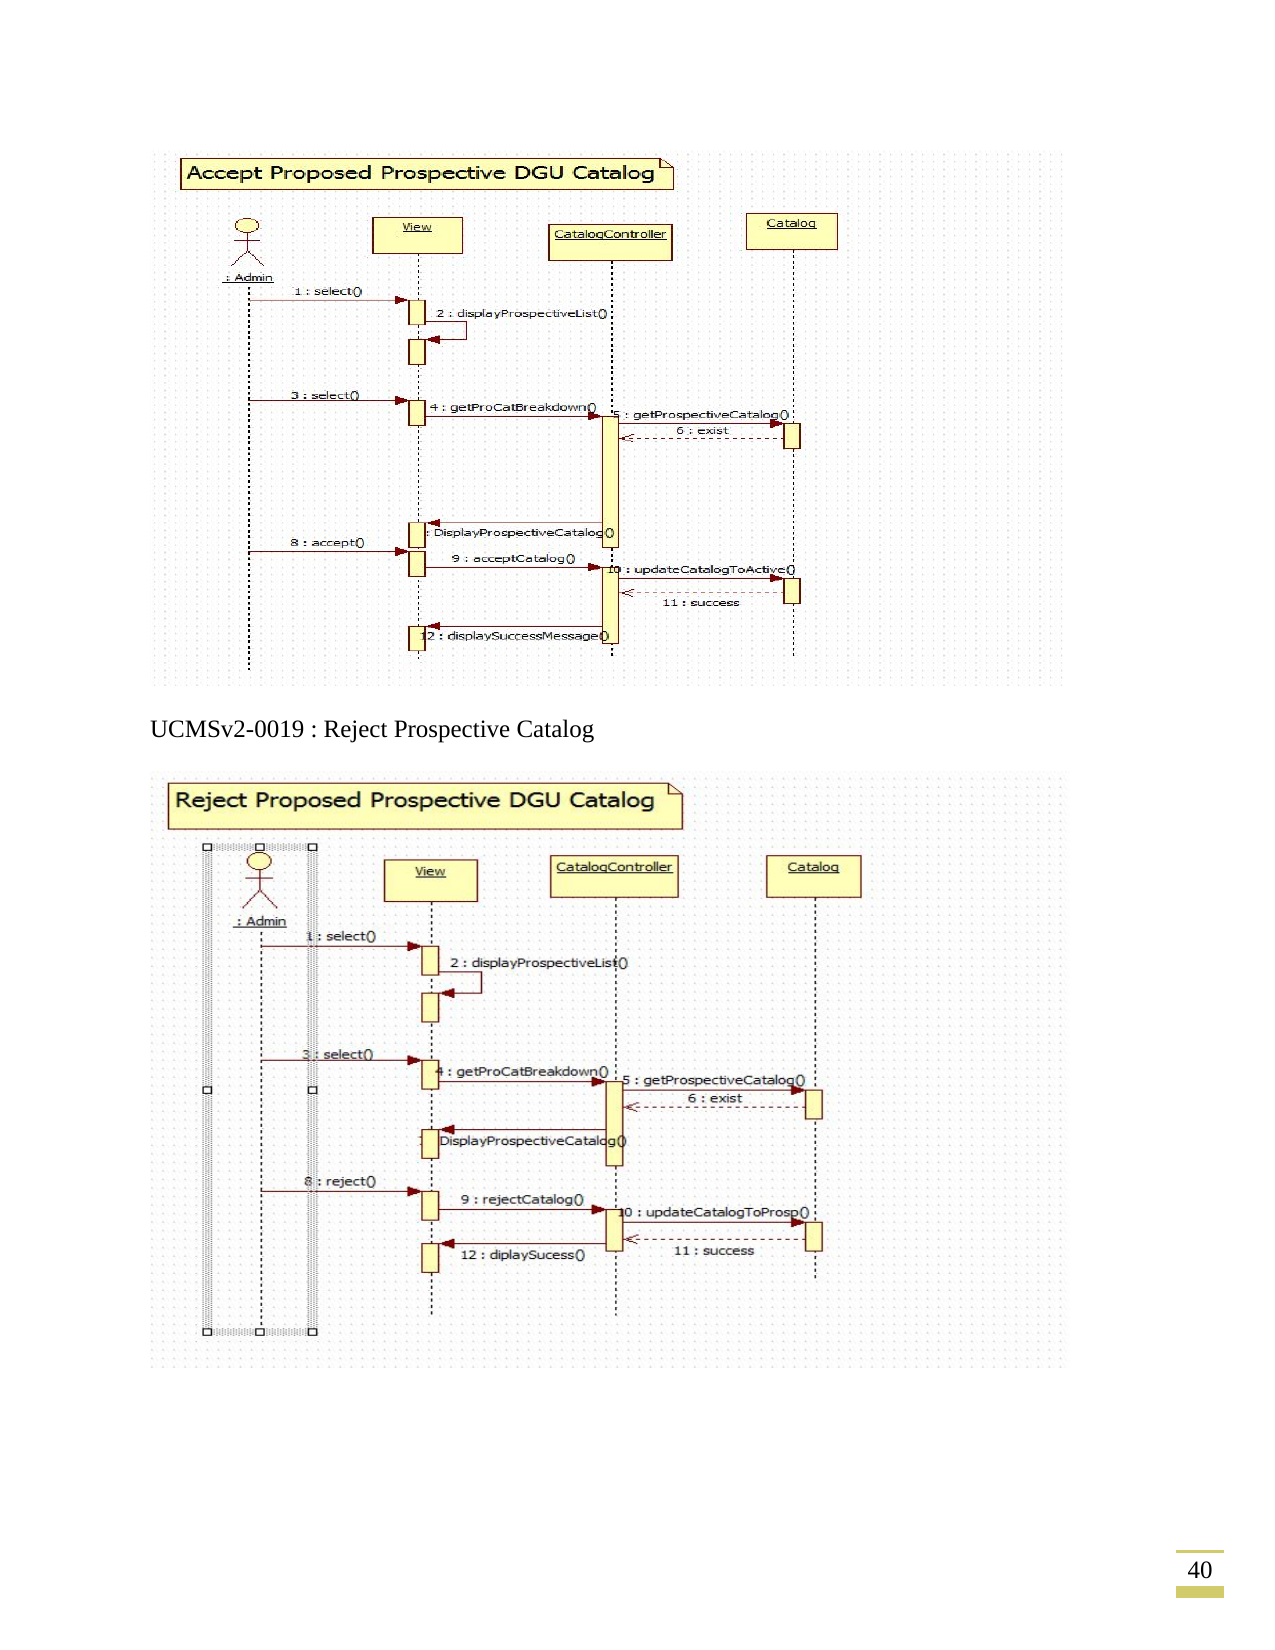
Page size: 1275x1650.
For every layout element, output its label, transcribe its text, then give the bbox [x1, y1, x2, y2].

picture [150, 771, 1071, 1371]
text UCMSv2-0019 : Reject Prospective Catalog [150, 714, 1125, 743]
picture [150, 150, 1063, 686]
